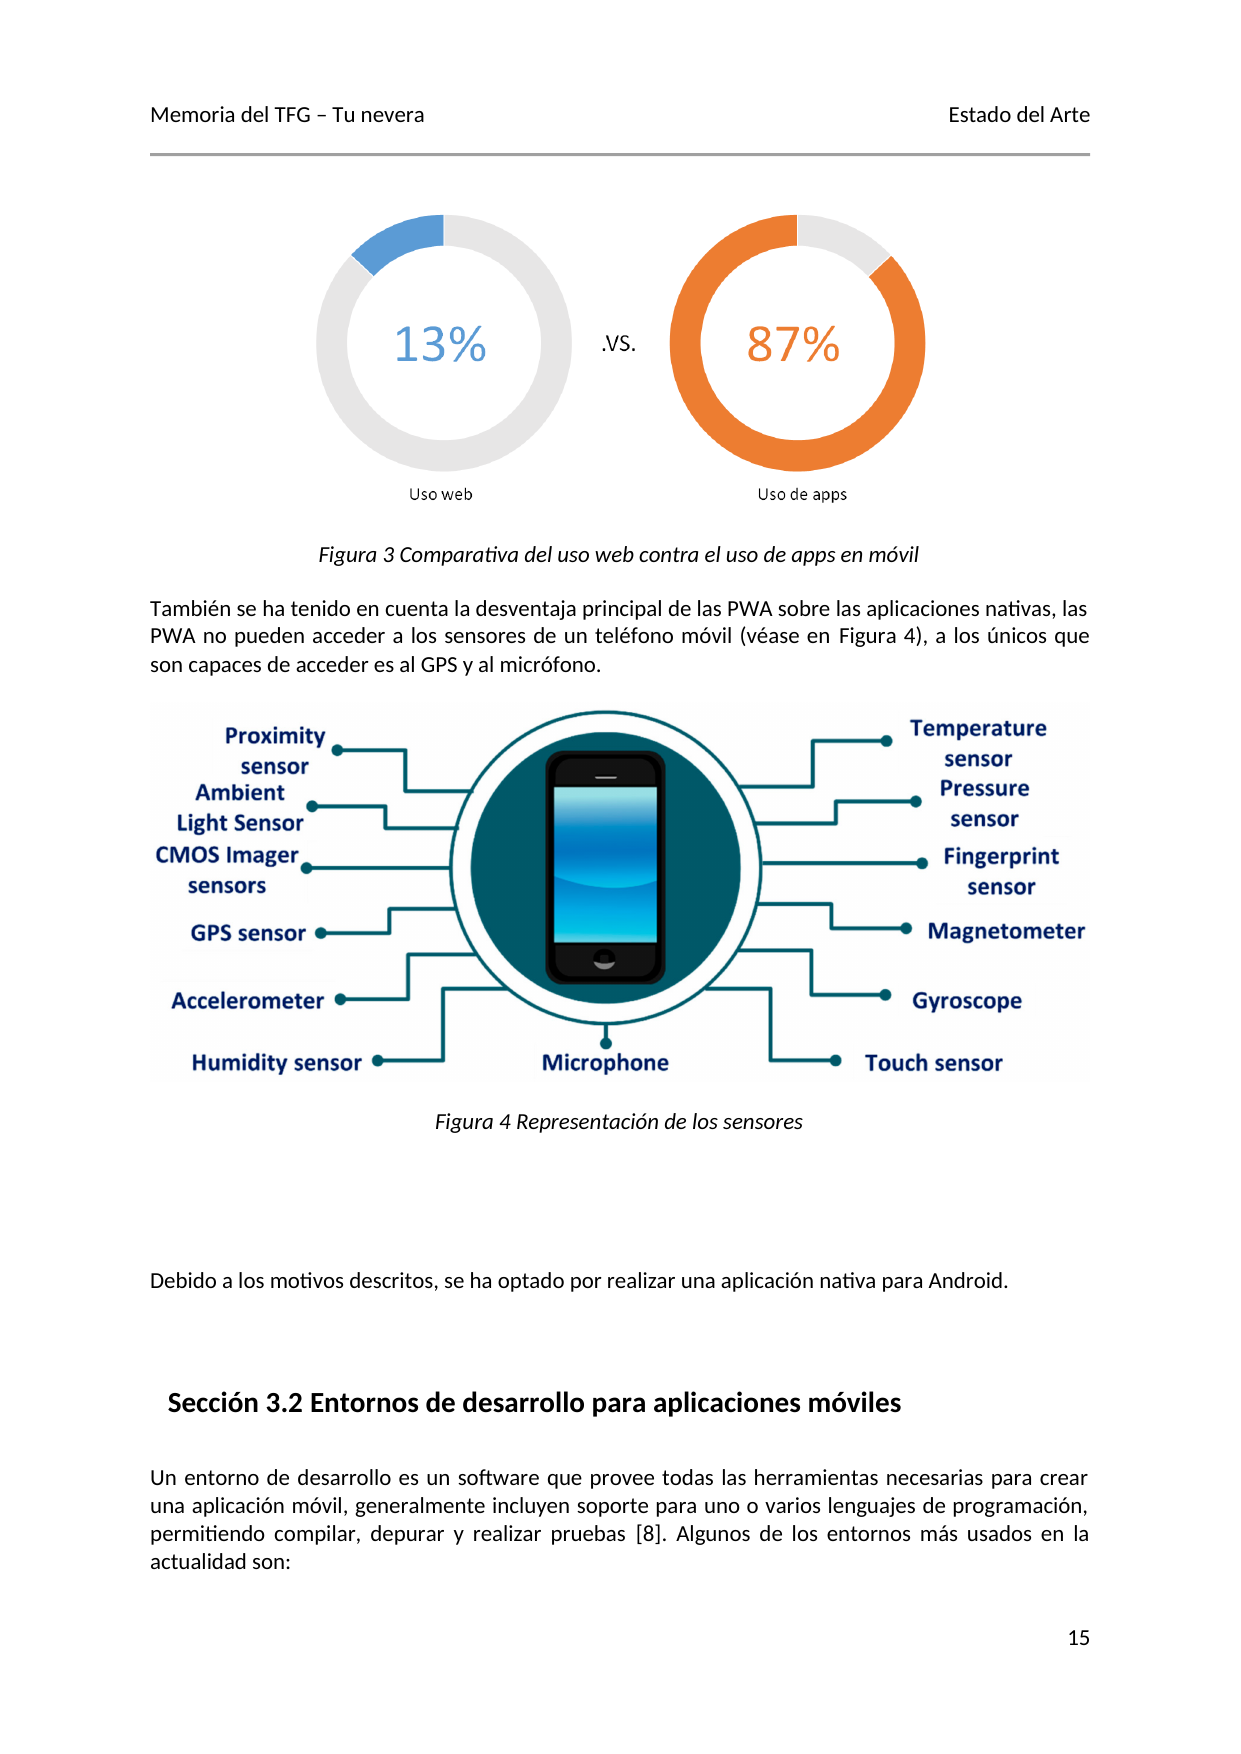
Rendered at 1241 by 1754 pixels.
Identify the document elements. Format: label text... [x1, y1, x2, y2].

text También se ha tenido en cuenta la desventaja principal de las PWA sobre las aplicaciones nativas, las PWA no pueden acceder a los sensores de un teléfono móvil (véase en Figura 4), a los únicos que son capaces de acceder es al GPS y al micrófono. [150, 594, 1090, 678]
text Figura 4 Representación de los sensores [150, 1107, 1090, 1135]
text Un entorno de desarrollo es un software que provee todas las herramientas necesarias para crear una aplicación móvil, generalmente incluyen soporte para uno o varios lenguajes de programación, permitiendo compilar, depurar y realizar pruebas . Algunos de los entornos más usados en la actualidad son: [150, 1463, 1090, 1575]
subtitle Entornos de desarrollo para aplicaciones móviles [168, 1384, 1090, 1420]
text Figura 3 Comparativa del uso web contra el uso de apps en móvil [150, 541, 1090, 569]
picture [150, 702, 1091, 1082]
text Debido a los motivos descritos, se ha optado por realizar una aplicación nativa para Android. [150, 1266, 1090, 1294]
picture [281, 206, 960, 516]
